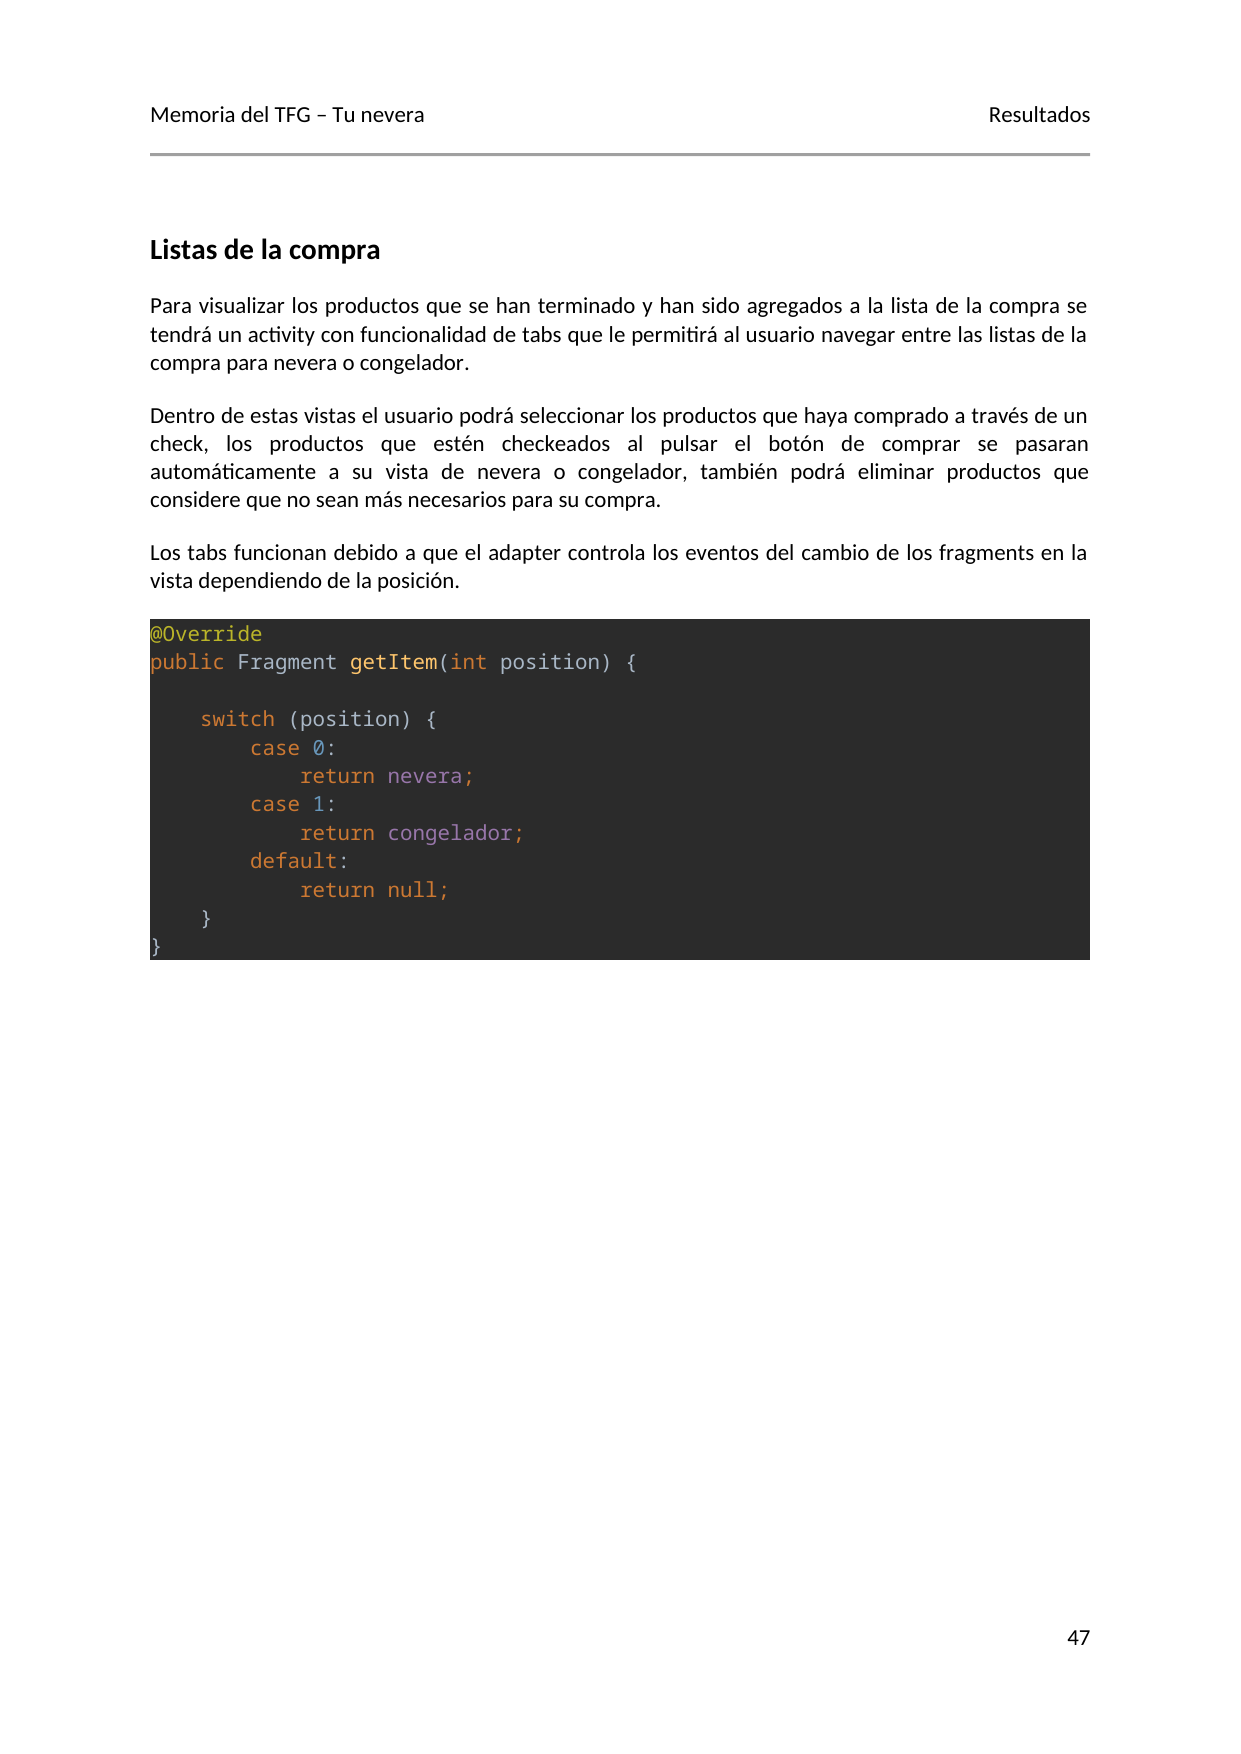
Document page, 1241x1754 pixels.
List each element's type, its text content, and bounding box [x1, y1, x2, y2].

text Los tabs funcionan debido a que el adapter controla los eventos del cambio de los fragments en la vista dependiendo de la posición. [150, 538, 1090, 594]
text Listas de la compra [150, 231, 1090, 267]
text @Override public Fragment getItem(int position) { switch (position) { case 0: return nevera; case 1: return congelador; default: return null; } } [150, 619, 1090, 960]
text Para visualizar los productos que se han terminado y han sido agregados a la lista de la compra se tendrá un activity con funcionalidad de tabs que le permitirá al usuario navegar entre las listas de la compra para nevera o congelador. [150, 292, 1090, 376]
text Dentro de estas vistas el usuario podrá seleccionar los productos que haya comprado a través de un check, los productos que estén checkeados al pulsar el botón de comprar se pasaran automáticamente a su vista de nevera o congelador, también podrá eliminar productos que considere que no sean más necesarios para su compra. [150, 401, 1090, 513]
